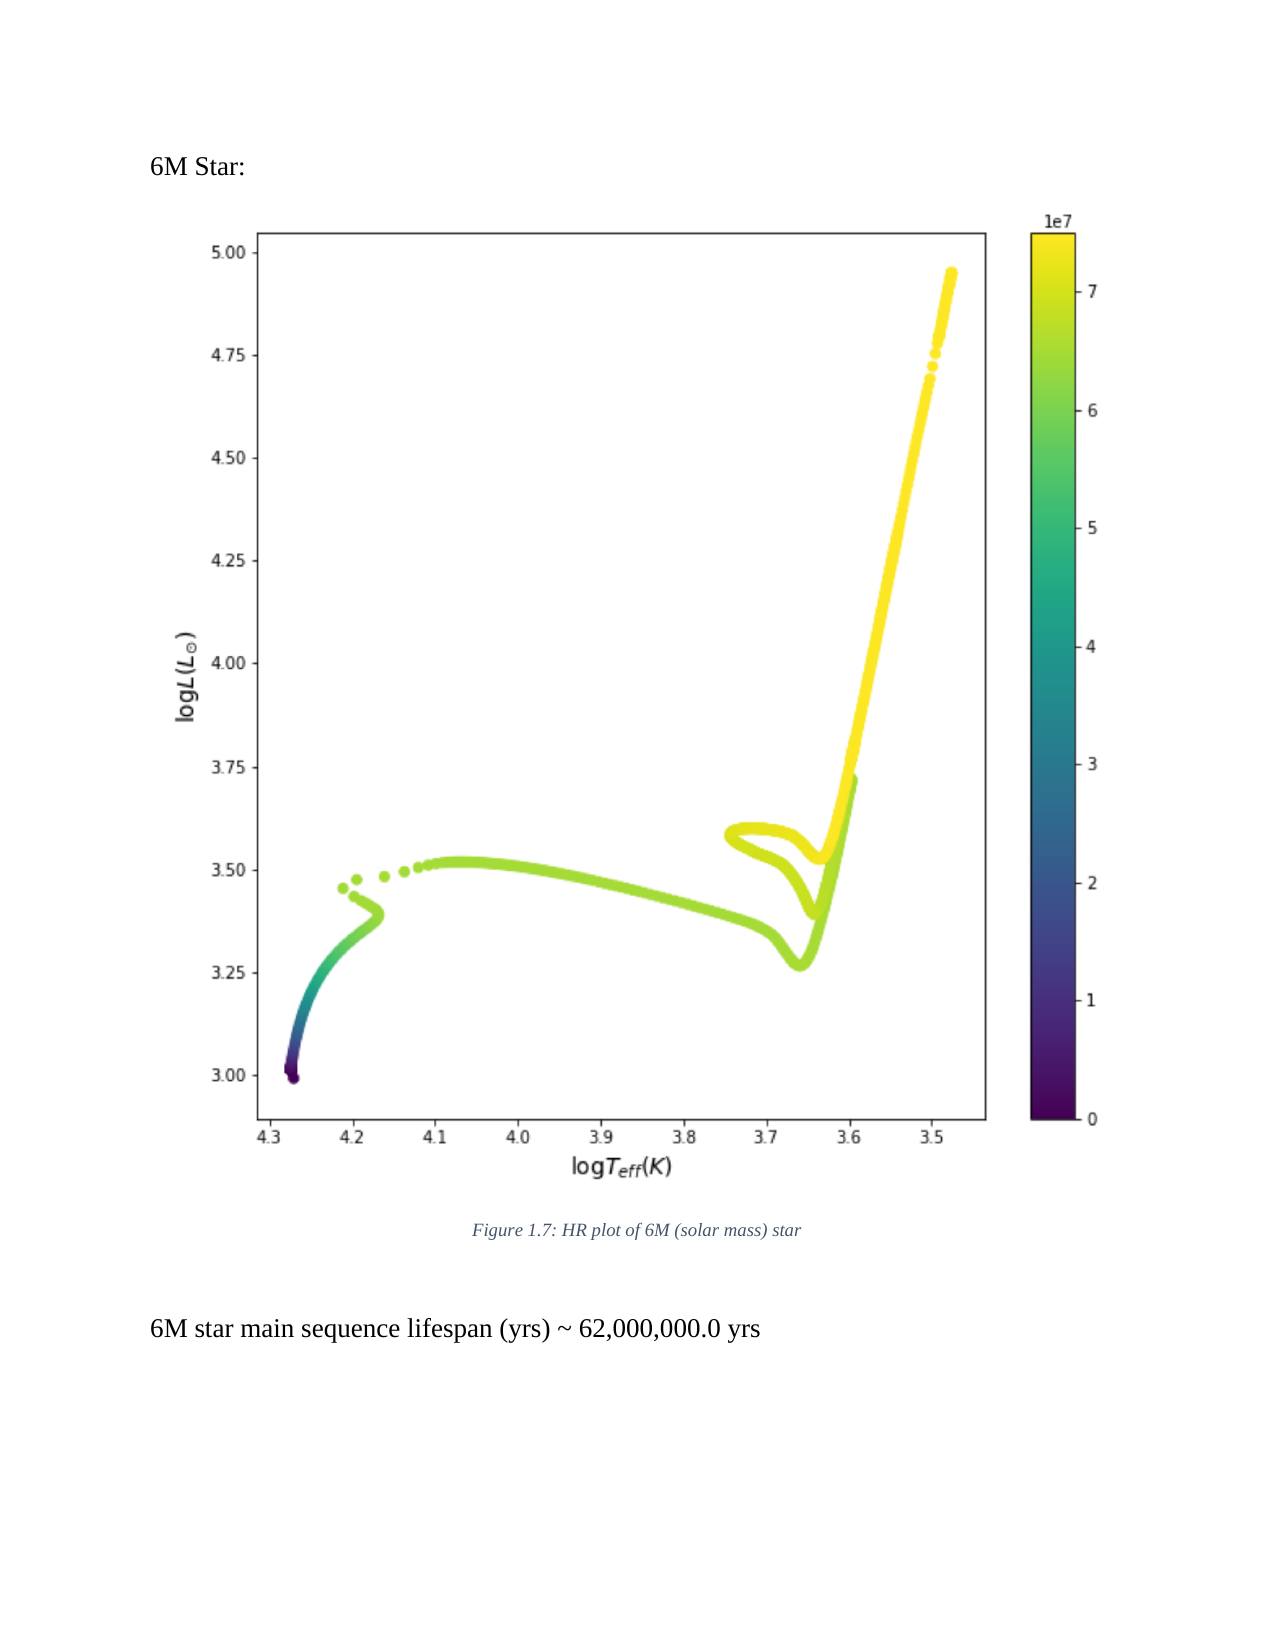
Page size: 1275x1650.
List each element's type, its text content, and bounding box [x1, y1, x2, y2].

picture [159, 200, 1116, 1201]
text 6M Star: [150, 150, 1125, 181]
text Figure 1.7: HR plot of 6M (solar mass) star [150, 1219, 1125, 1241]
text 6M star main sequence lifespan (yrs) ~ 62,000,000.0 yrs [150, 1312, 1125, 1343]
